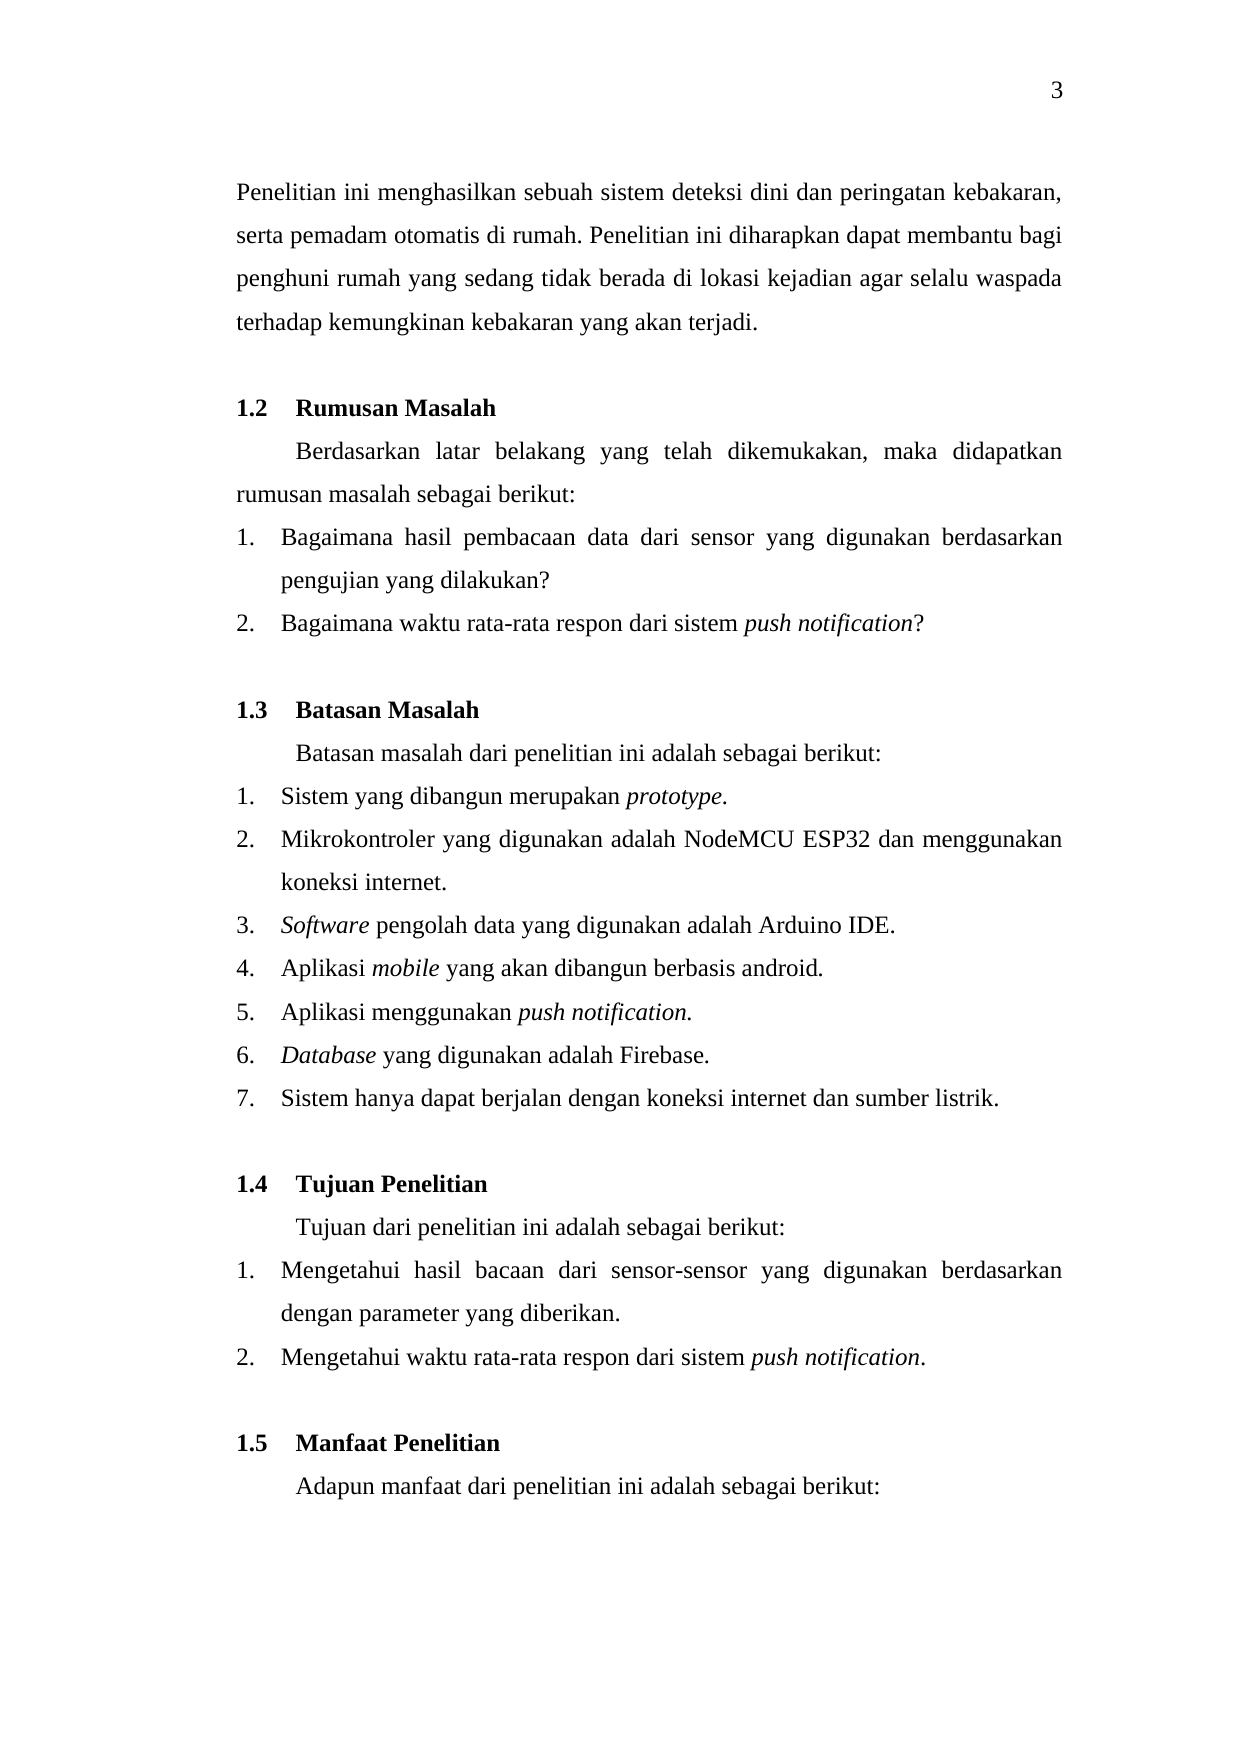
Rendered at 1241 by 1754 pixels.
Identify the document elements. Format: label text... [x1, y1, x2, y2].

list Bagaimana hasil pembacaan data dari sensor yang digunakan berdasarkan pengujian yang dilakukan? [236, 522, 1063, 594]
list Database yang digunakan adalah Firebase. [236, 1040, 1063, 1068]
text Berdasarkan latar belakang yang telah dikemukakan, maka didapatkan rumusan masalah sebagai berikut: [236, 436, 1063, 508]
list Mikrokontroler yang digunakan adalah NodeMCU ESP32 dan menggunakan koneksi internet. [236, 824, 1063, 896]
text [236, 177, 1063, 335]
list Sistem yang dibangun merupakan prototype. [236, 781, 1063, 810]
list Aplikasi mobile yang akan dibangun berbasis android. [236, 953, 1063, 982]
text Batasan masalah dari penelitian ini adalah sebagai berikut: [236, 738, 1063, 767]
subtitle Manfaat Penelitian [236, 1428, 1063, 1457]
list Mengetahui waktu rata-rata respon dari sistem push notification. [236, 1342, 1063, 1370]
list Mengetahui hasil bacaan dari sensor-sensor yang digunakan berdasarkan dengan parameter yang diberikan. [236, 1255, 1063, 1327]
text Tujuan dari penelitian ini adalah sebagai berikut: [295, 1212, 1063, 1241]
subtitle Batasan Masalah [236, 695, 1063, 723]
list Sistem hanya dapat berjalan dengan koneksi internet dan sumber listrik. [236, 1083, 1063, 1112]
list Aplikasi menggunakan push notification. [236, 997, 1063, 1025]
subtitle Rumusan Masalah [236, 393, 1063, 422]
list Software pengolah data yang digunakan adalah Arduino IDE. [236, 910, 1063, 939]
subtitle Tujuan Penelitian [236, 1169, 1063, 1198]
text Adapun manfaat dari penelitian ini adalah sebagai berikut: [295, 1471, 1063, 1500]
list Bagaimana waktu rata-rata respon dari sistem push notification? [236, 608, 1063, 637]
